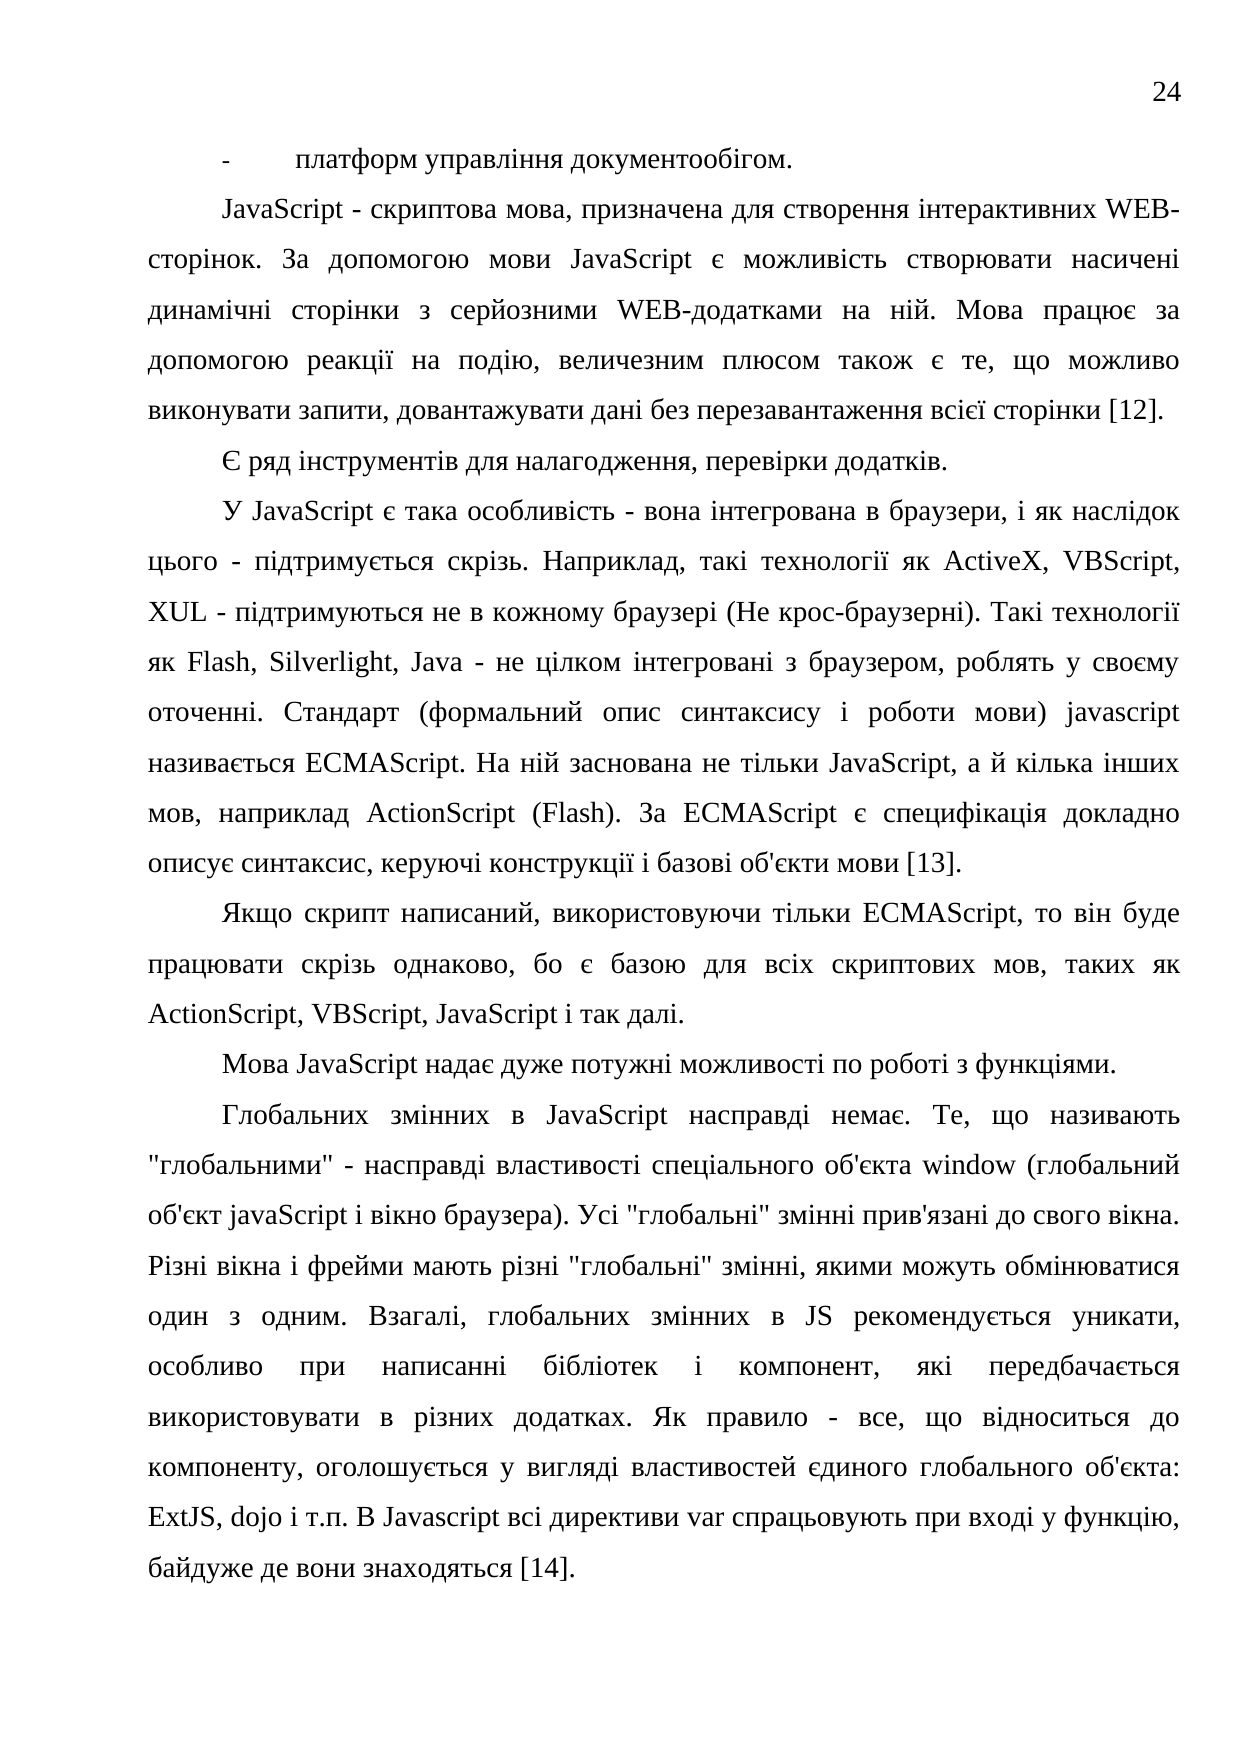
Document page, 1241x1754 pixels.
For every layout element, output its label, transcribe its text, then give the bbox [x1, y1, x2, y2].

text У JavaScript є така особливість - вона інтегрована в браузери, і як наслідок цього - підтримується скрізь. Наприклад, такі технології як ActiveX, VBScript, XUL - підтримуються не в кожному браузері (Не крос-браузерні). Такі технології як Flash, Silverlight, Java - не цілком інтегровані з браузером, роблять у своєму оточенні. Стандарт (формальний опис синтаксису і роботи мови) javascript називається ECMAScript. На ній заснована не тільки JavaScript, а й кілька інших мов, наприклад ActionScript (Flash). За ECMAScript є специфікація докладно описує синтаксис, керуючі конструкції і базові об'єкти мови [13]. [148, 493, 1181, 879]
text Якщо скрипт написаний, використовуючи тільки ECMAScript, то він буде працювати скрізь однаково, бо є базою для всіх скриптових мов, таких як ActionScript, VBScript, JavaScript і так далі. [148, 896, 1181, 1030]
text Глобальних змінних в JavaScript насправді немає. Те, що називають "глобальними" - насправді властивості спеціального об'єкта window (глобальний об'єкт javaScript і вікно браузера). Усі "глобальні" змінні прив'язані до свого вікна. Різні вікна і фрейми мають різні "глобальні" змінні, якими можуть обмінюватися один з одним. Взагалі, глобальних змінних в JS рекомендується уникати, особливо при написанні бібліотек і компонент, які передбачається використовувати в різних додатках. Як правило - все, що відноситься до компоненту, оголошується у вигляді властивостей єдиного глобального об'єкта: ExtJS, dojo і т.п. В Javascript всі директиви var спрацьовують при вході у функцію, байдуже де вони знаходяться [14]. [148, 1097, 1181, 1583]
text Є ряд інструментів для налагодження, перевірки додатків. [148, 443, 1181, 476]
text Мова JavaScript надає дуже потужні можливості по роботі з функціями. [148, 1047, 1181, 1080]
text JavaScript - скриптова мова, призначена для створення інтерактивних WEB-сторінок. За допомогою мови JavaScript є можливість створювати насичені динамічні сторінки з серйозними WEB-додатками на ній. Мова працює за допомогою реакції на подію, величезним плюсом також є те, що можливо виконувати запити, довантажувати дані без перезавантаження всієї сторінки [12]. [148, 191, 1181, 426]
list платформ управління документообігом. [148, 141, 1181, 174]
